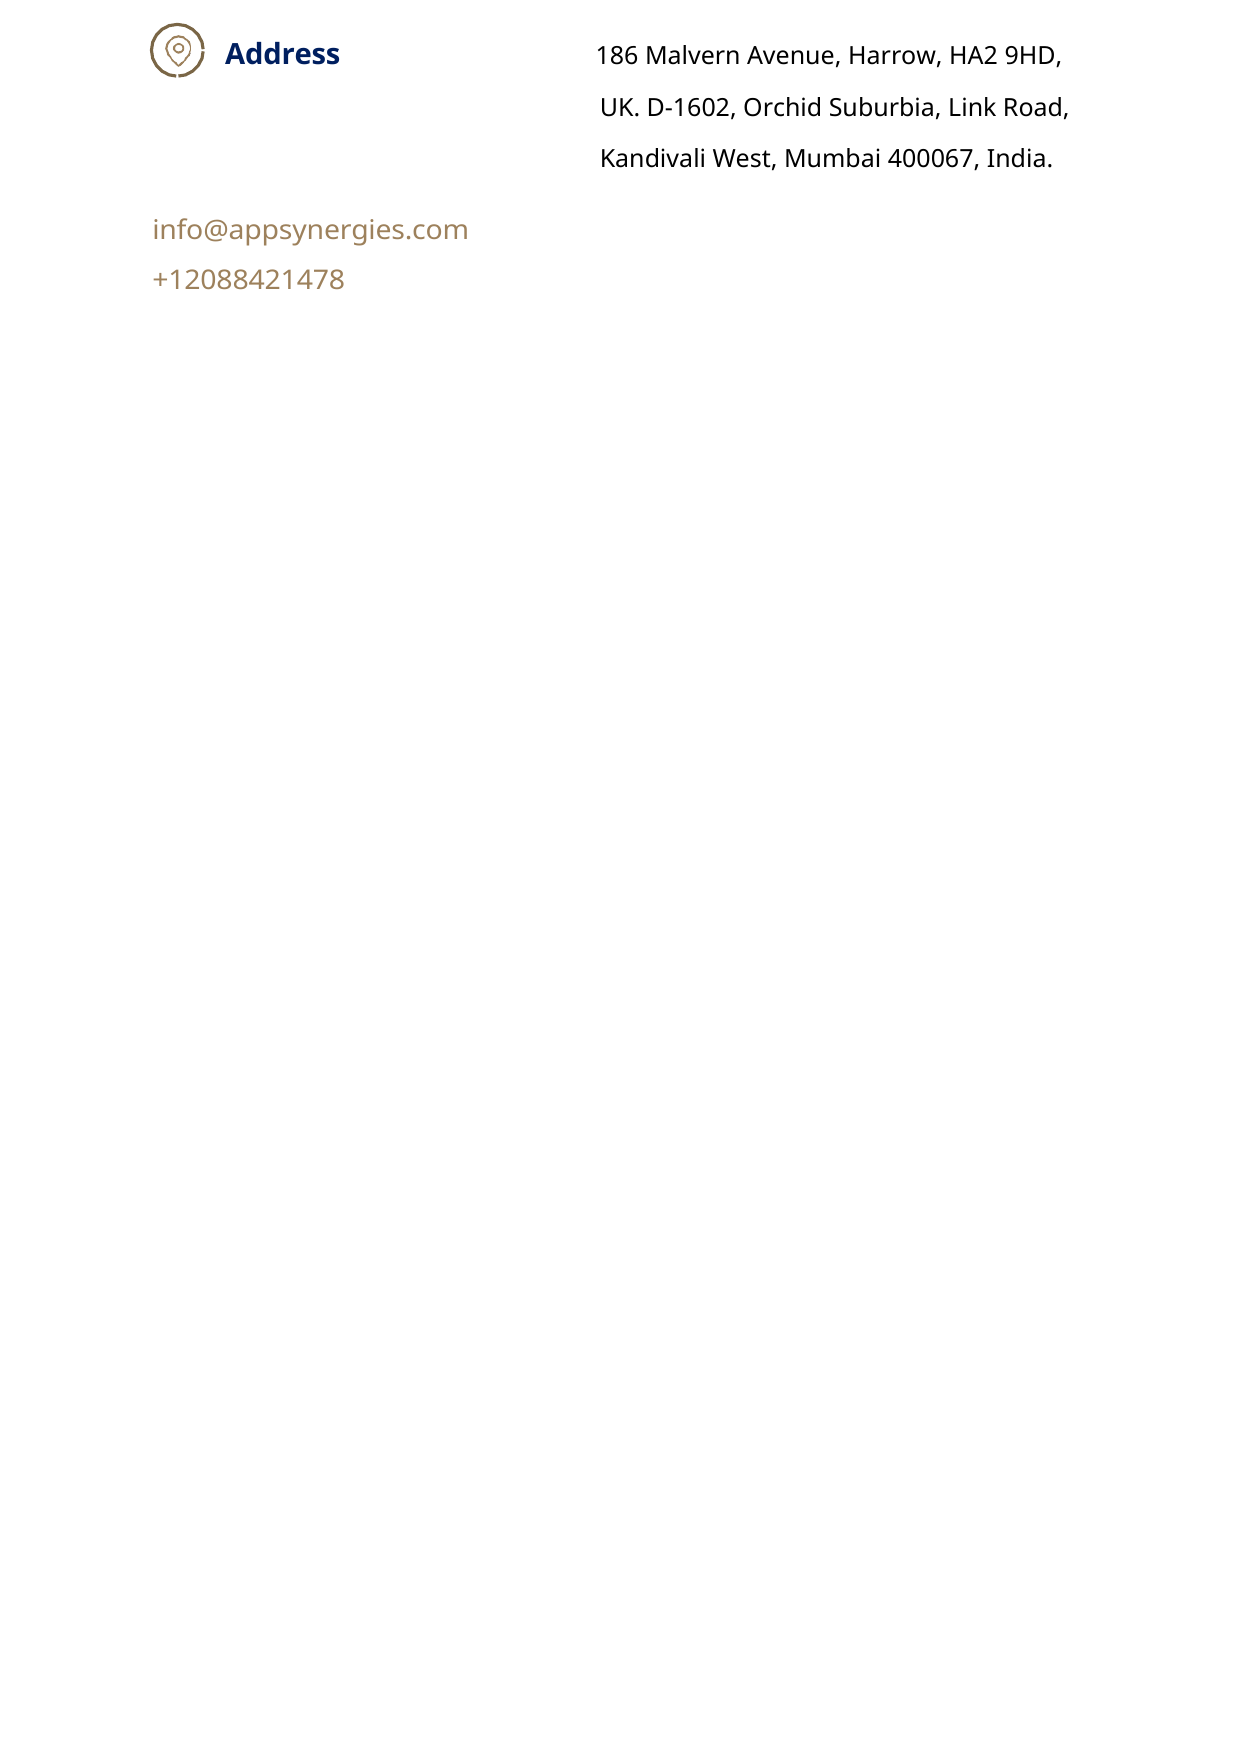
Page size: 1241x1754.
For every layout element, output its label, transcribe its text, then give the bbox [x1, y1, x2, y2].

picture [165, 35, 191, 67]
text Address 186 Malvern Avenue, Harrow, HA2 9HD, UK. D-1602, Orchid Suburbia, Link Road, Kandivali West, Mumbai 400067, India. [225, 33, 1086, 175]
text info@appsynergies.com [152, 211, 1240, 247]
text +12088421478 [152, 261, 1240, 298]
